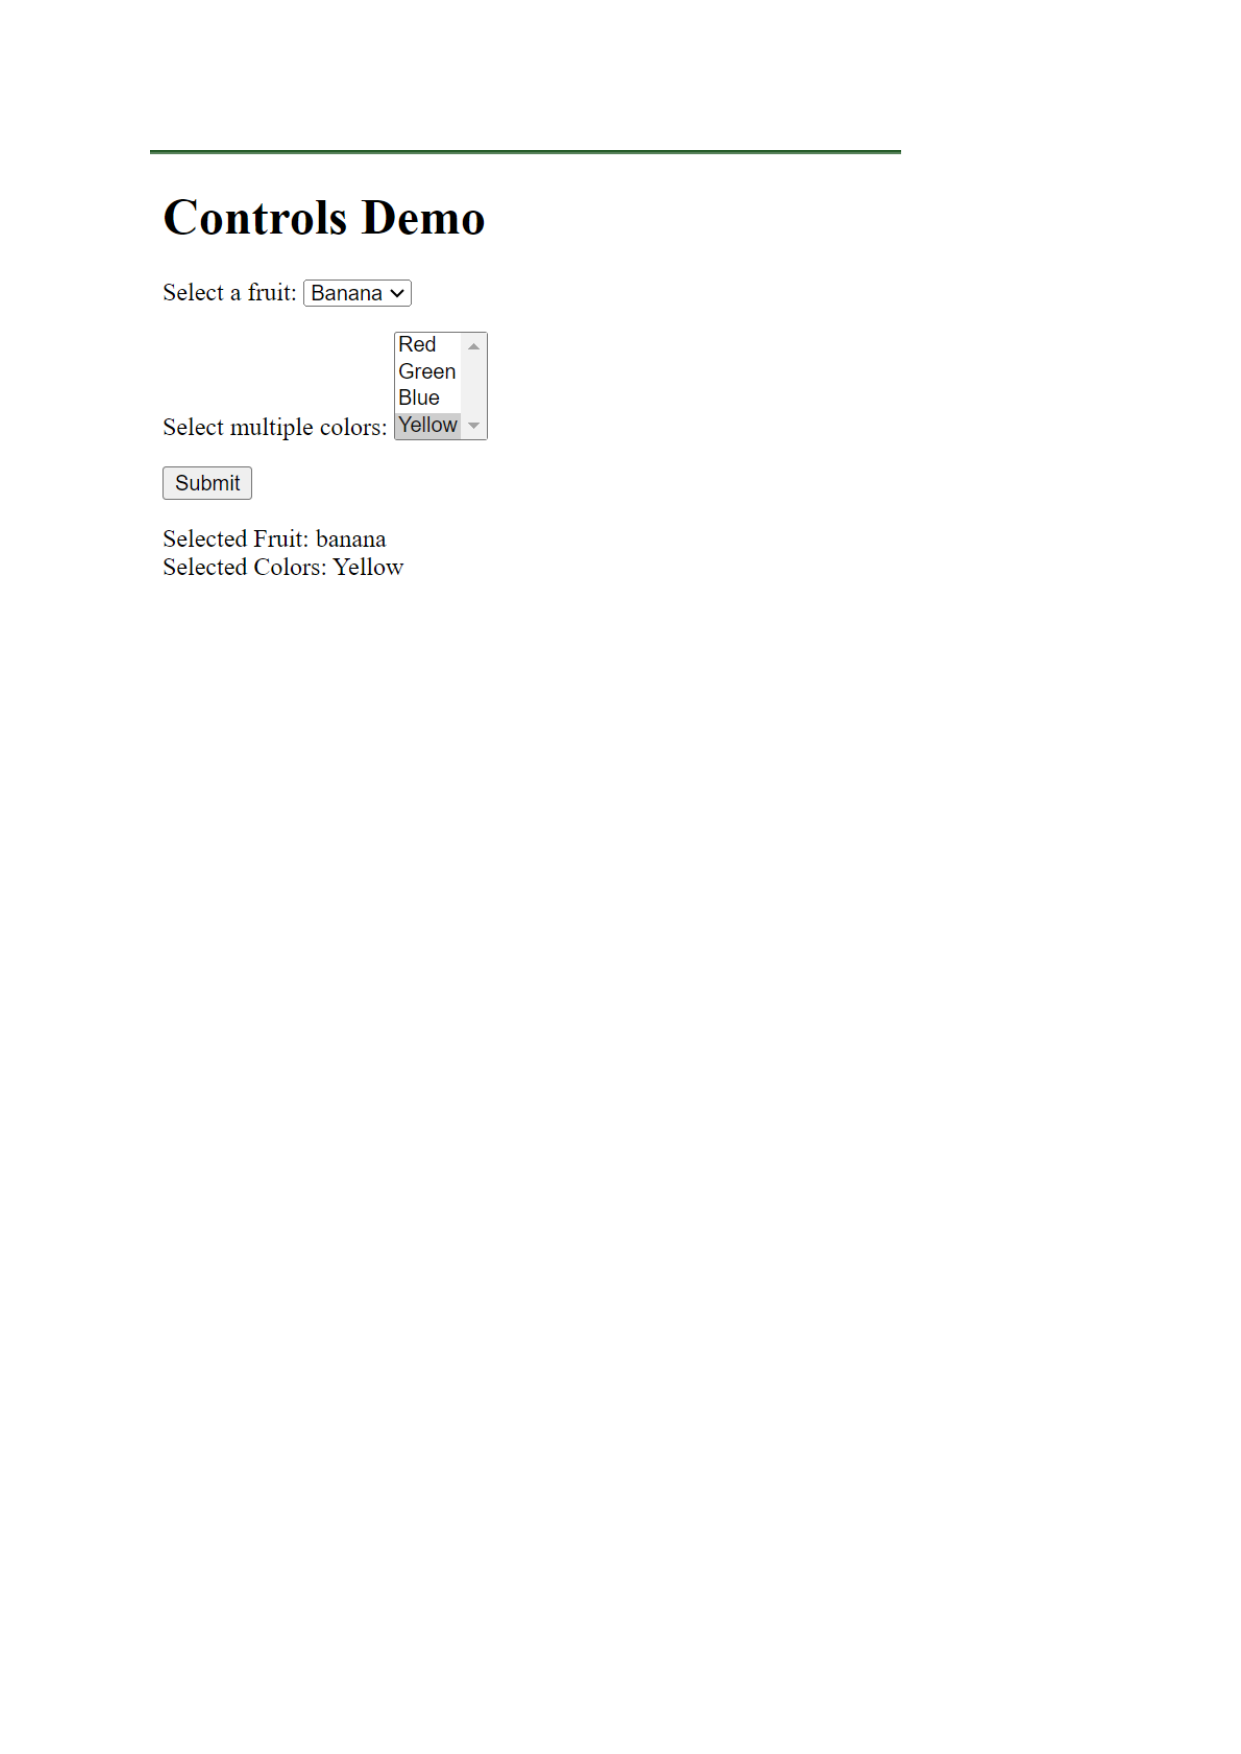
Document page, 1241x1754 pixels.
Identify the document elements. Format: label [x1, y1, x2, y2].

picture [150, 150, 902, 811]
